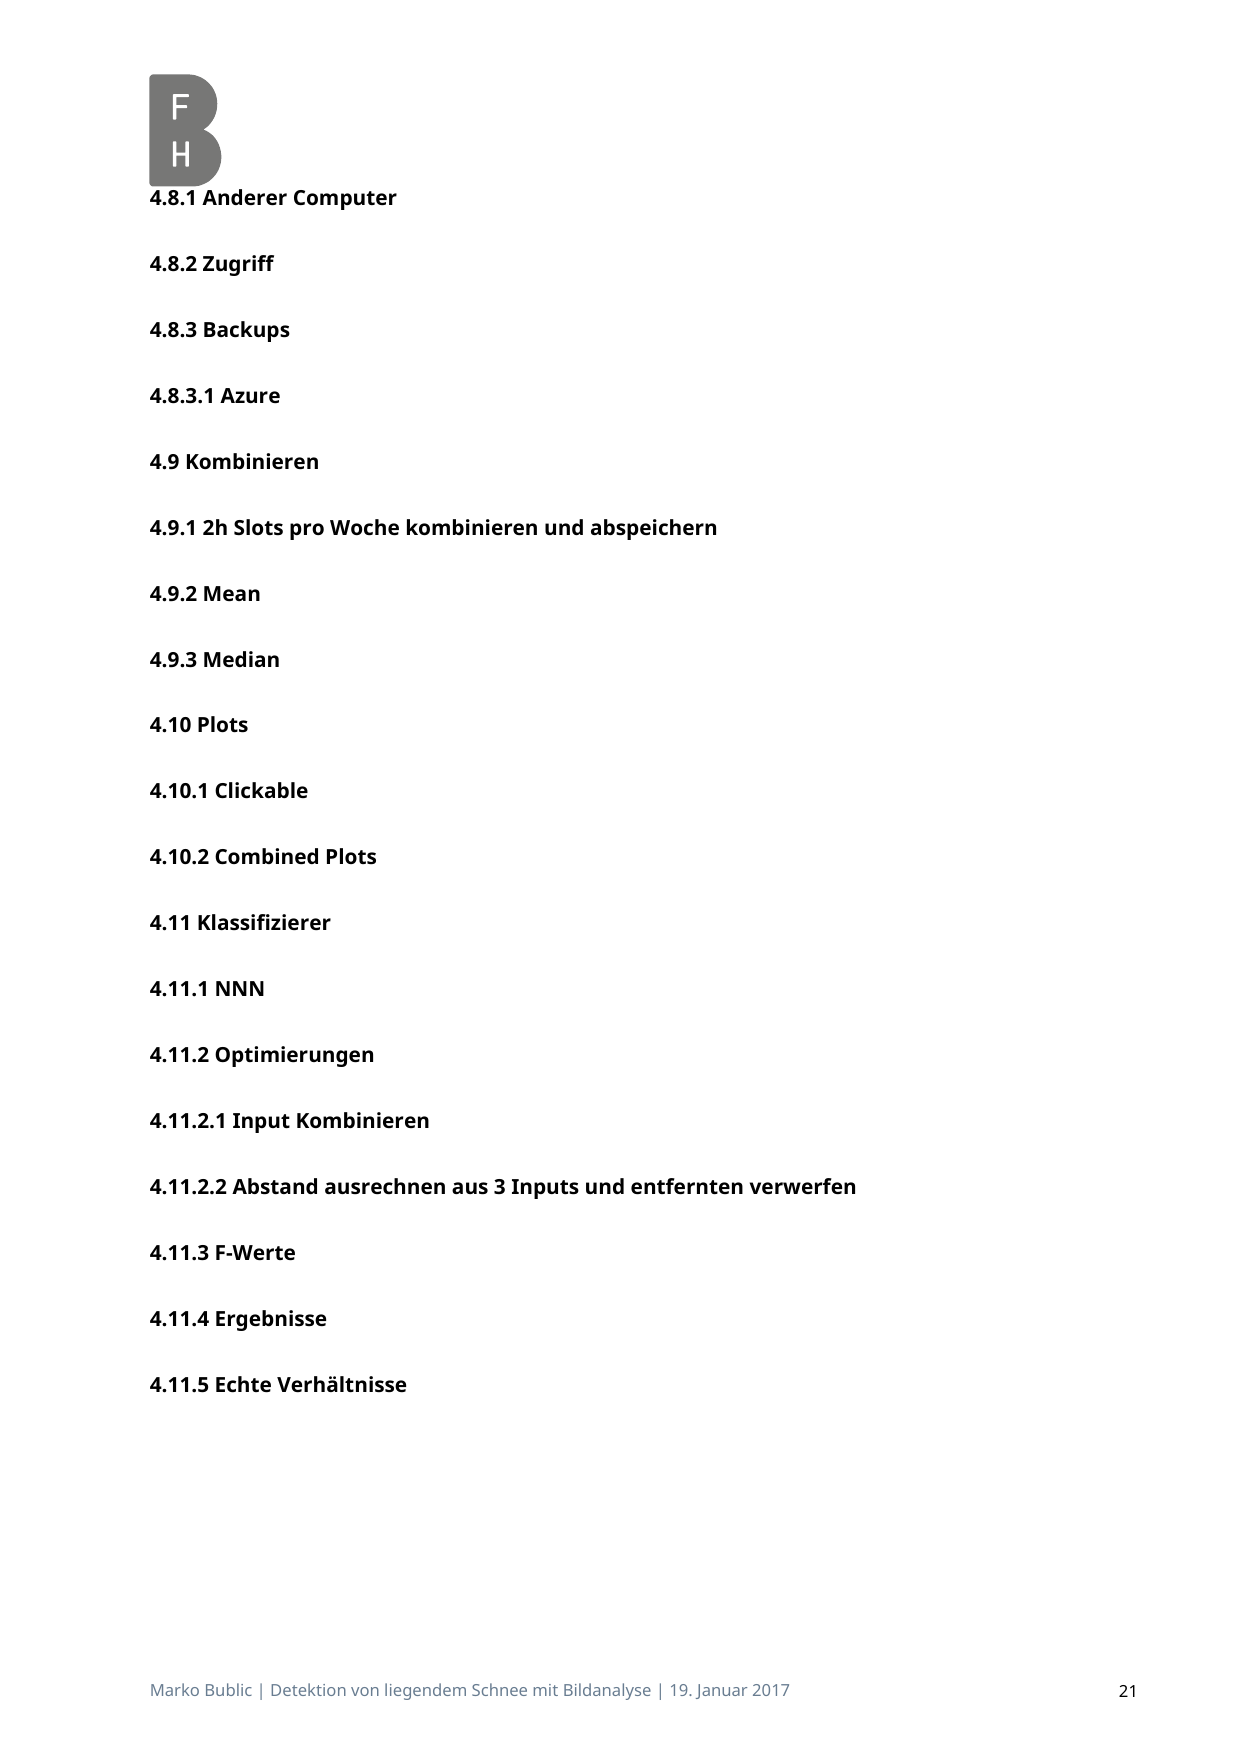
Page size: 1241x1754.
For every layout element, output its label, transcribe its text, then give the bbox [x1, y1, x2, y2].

subtitle Backups [149, 315, 1093, 343]
subtitle Azure [149, 381, 1093, 409]
subtitle Input Kombinieren [149, 1106, 1093, 1135]
subtitle Zugriff [149, 249, 1093, 277]
subtitle NNN [149, 974, 1093, 1003]
subtitle Median [149, 645, 1093, 673]
subtitle Optimierungen [149, 1040, 1093, 1069]
subtitle Combined Plots [149, 842, 1093, 871]
subtitle Mean [149, 579, 1093, 607]
subtitle Plots [149, 711, 1093, 739]
subtitle 2h Slots pro Woche kombinieren und abspeichern [149, 513, 1093, 541]
subtitle Clickable [149, 777, 1093, 805]
subtitle Echte Verhältnisse [149, 1370, 1093, 1398]
subtitle Abstand ausrechnen aus 3 Inputs und entfernten verwerfen [149, 1172, 1093, 1201]
subtitle F-Werte [149, 1238, 1093, 1267]
subtitle Anderer Computer [149, 183, 1093, 212]
subtitle Klassifizierer [149, 908, 1093, 937]
subtitle Kombinieren [149, 447, 1093, 475]
subtitle Ergebnisse [149, 1304, 1093, 1332]
